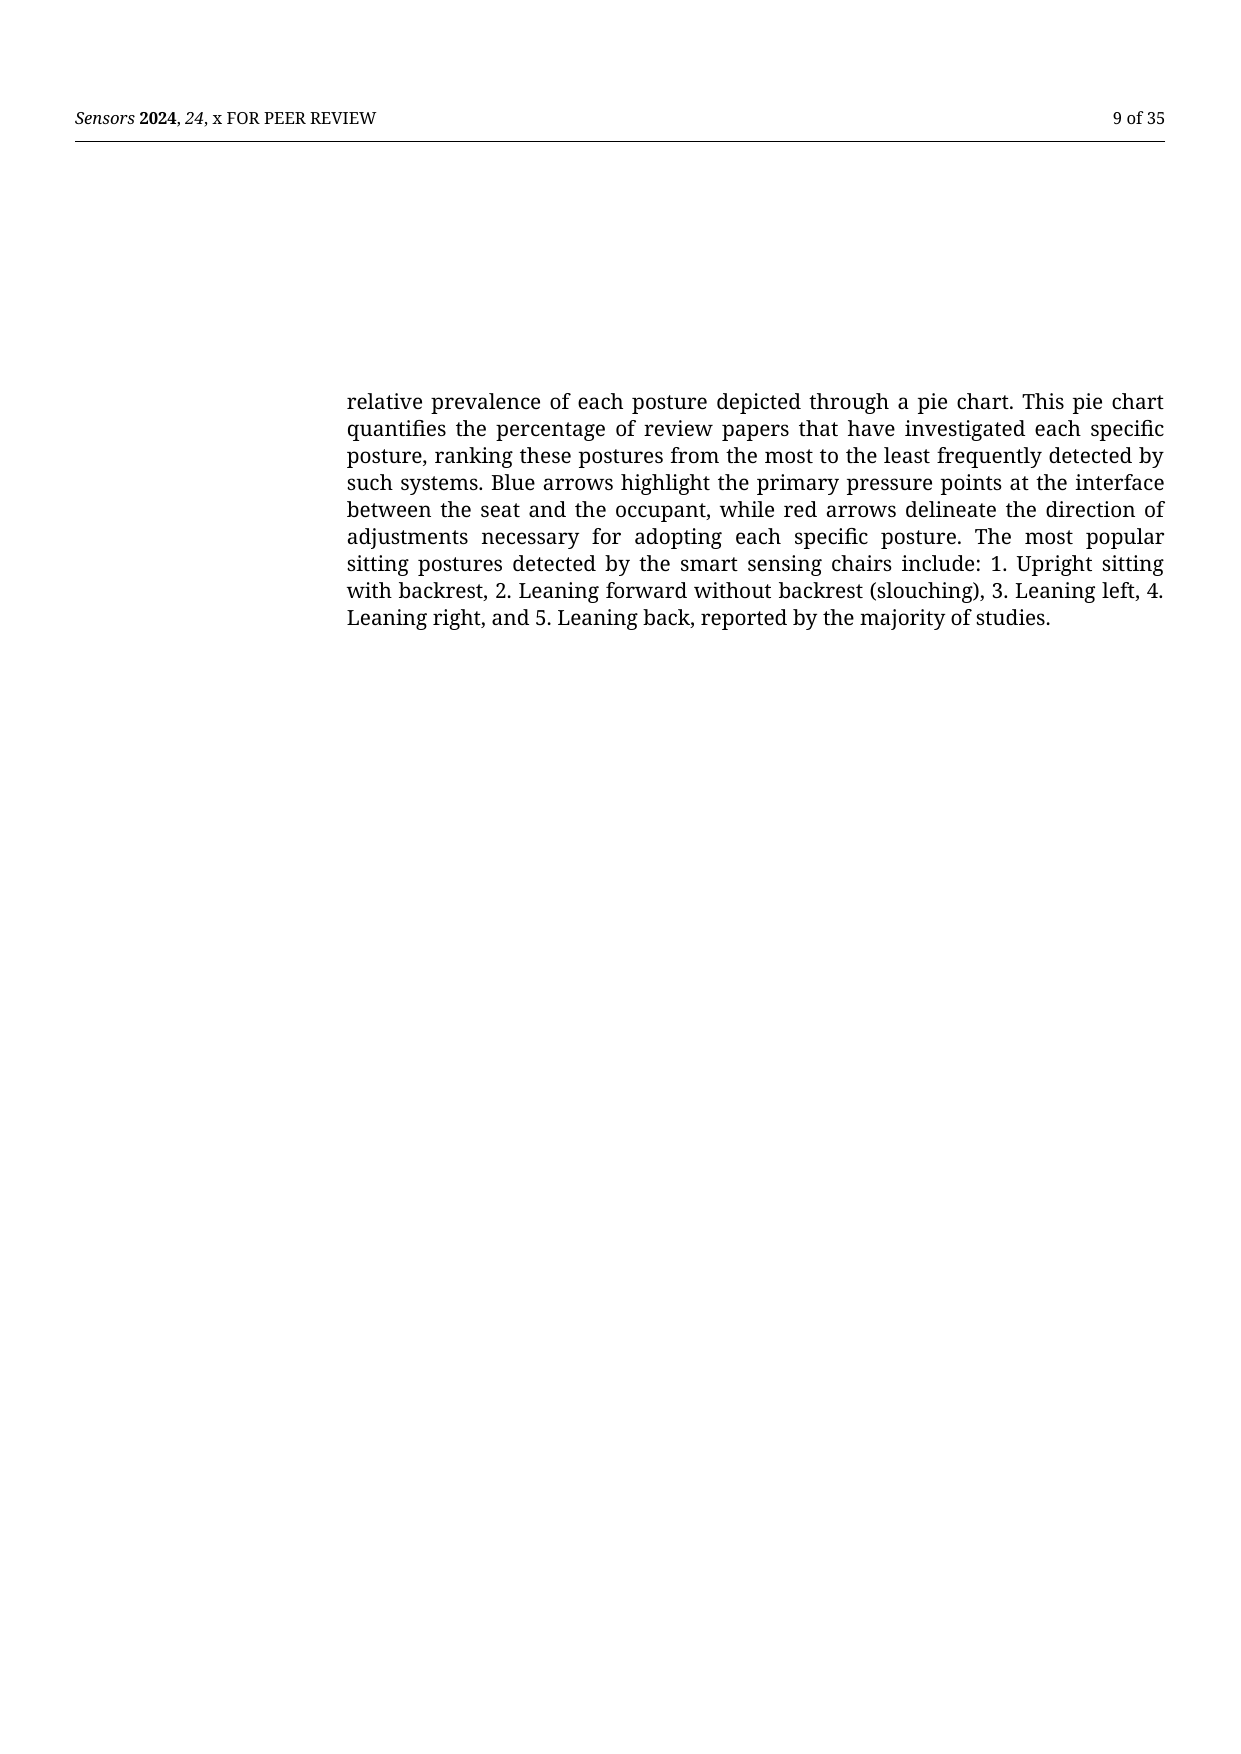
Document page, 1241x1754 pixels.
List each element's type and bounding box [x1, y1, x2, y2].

text [347, 388, 1165, 632]
